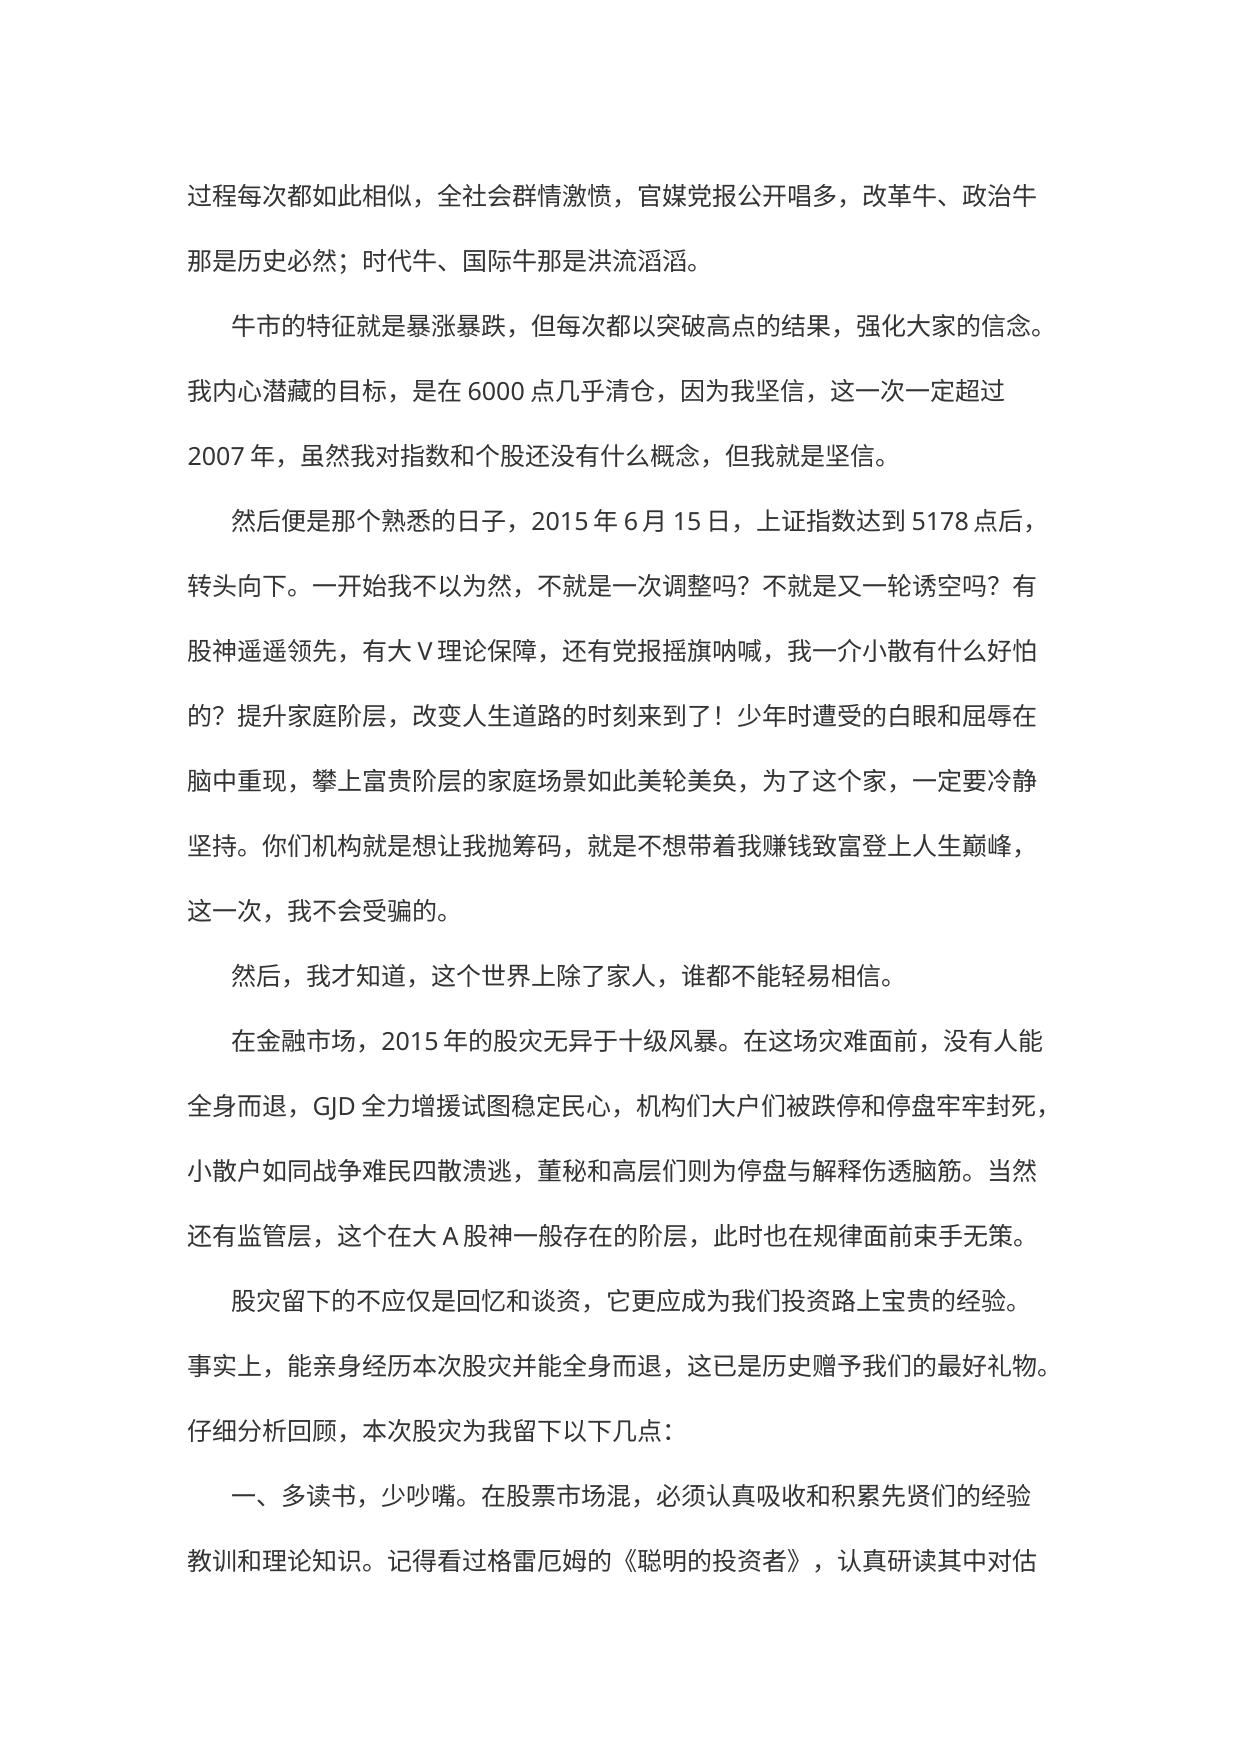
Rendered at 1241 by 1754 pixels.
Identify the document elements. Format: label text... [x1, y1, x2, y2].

text 然后，我才知道，这个世界上除了家人，谁都不能轻易相信。 [187, 942, 1053, 1007]
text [187, 162, 1053, 292]
text 股灾留下的不应仅是回忆和谈资，它更应成为我们投资路上宝贵的经验。事实上，能亲身经历本次股灾并能全身而退，这已是历史赠予我们的最好礼物。仔细分析回顾，本次股灾为我留下以下几点： [187, 1267, 1053, 1462]
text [187, 1462, 1053, 1592]
text 然后便是那个熟悉的日子，2015年6月15日，上证指数达到5178点后，转头向下。一开始我不以为然，不就是一次调整吗？不就是又一轮诱空吗？有股神遥遥领先，有大V理论保障，还有党报摇旗呐喊，我一介小散有什么好怕的？提升家庭阶层，改变人生道路的时刻来到了！少年时遭受的白眼和屈辱在脑中重现，攀上富贵阶层的家庭场景如此美轮美奂，为了这个家，一定要冷静坚持。你们机构就是想让我抛筹码，就是不想带着我赚钱致富登上人生巅峰，这一次，我不会受骗的。 [187, 487, 1053, 942]
text 在金融市场，2015年的股灾无异于十级风暴。在这场灾难面前，没有人能全身而退，GJD全力增援试图稳定民心，机构们大户们被跌停和停盘牢牢封死，小散户如同战争难民四散溃逃，董秘和高层们则为停盘与解释伤透脑筋。当然还有监管层，这个在大A股神一般存在的阶层，此时也在规律面前束手无策。 [187, 1007, 1053, 1267]
text 牛市的特征就是暴涨暴跌，但每次都以突破高点的结果，强化大家的信念。我内心潜藏的目标，是在6000点几乎清仓，因为我坚信，这一次一定超过2007年，虽然我对指数和个股还没有什么概念，但我就是坚信。 [187, 292, 1053, 487]
